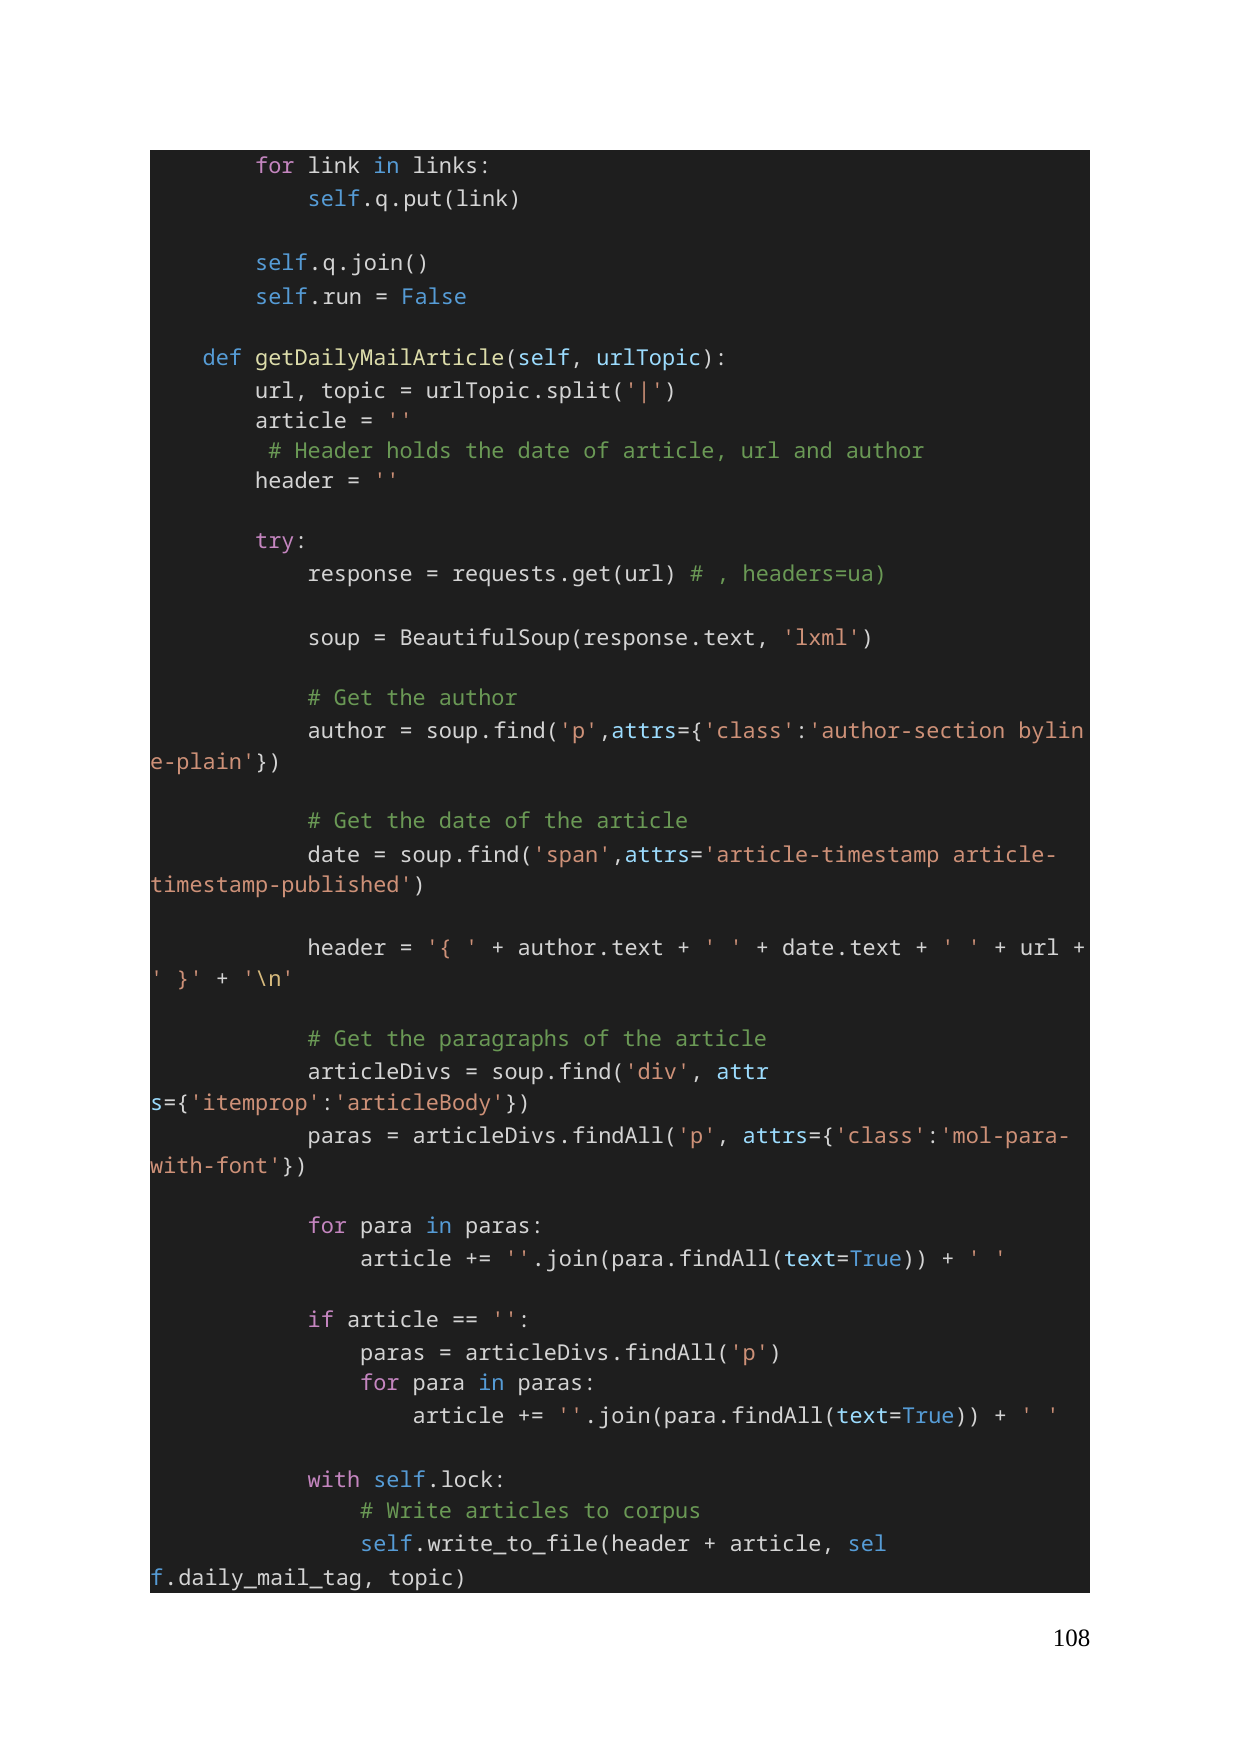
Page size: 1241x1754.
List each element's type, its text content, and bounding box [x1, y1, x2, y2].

text def getDailyMailArticle(self, urlTopic): [150, 342, 1090, 371]
text article = '' [150, 405, 1090, 435]
text for para in paras: [150, 1367, 1090, 1397]
text # Get the author [150, 682, 1090, 712]
text response = requests.get(url) # , headers=ua) [150, 554, 1090, 588]
text # Get the date of the article [150, 806, 1090, 835]
text header = '{ ' + author.text + ' ' + date.text + ' ' + url + ' }' + '\n' [150, 929, 1090, 993]
text try: [150, 524, 1090, 554]
text soup = BeautifulSoup(response.text, 'lxml') [150, 618, 1090, 652]
text with self.lock: [150, 1461, 1090, 1495]
text # Write articles to corpus [150, 1495, 1090, 1525]
text articleDivs = soup.find('div', attrs={'itemprop':'articleBody'}) [150, 1052, 1090, 1116]
text date = soup.find('span',attrs='article-timestamp article-timestamp-published') [150, 835, 1090, 899]
text self.write_to_file(header + article, self.daily_mail_tag, topic) [150, 1525, 1090, 1593]
text article += ''.join(para.findAll(text=True)) + ' ' [150, 1240, 1090, 1274]
text paras = articleDivs.findAll('p') [150, 1333, 1090, 1367]
text author = soup.find('p',attrs={'class':'author-section byline-plain'}) [150, 712, 1090, 776]
text paras = articleDivs.findAll('p', attrs={'class':'mol-para-with-font'}) [150, 1116, 1090, 1180]
text if article == '': [150, 1303, 1090, 1333]
text header = '' [150, 465, 1090, 495]
text self.q.put(link) [150, 180, 1090, 214]
text article += ''.join(para.findAll(text=True)) + ' ' [150, 1397, 1090, 1431]
text url, topic = urlTopic.split('|') [150, 371, 1090, 405]
text for para in paras: [150, 1210, 1090, 1240]
text for link in links: [150, 150, 1090, 180]
text # Get the paragraphs of the article [150, 1023, 1090, 1052]
text self.q.join() [150, 244, 1090, 278]
text self.run = False [150, 278, 1090, 312]
text # Header holds the date of article, url and author [150, 435, 1090, 465]
